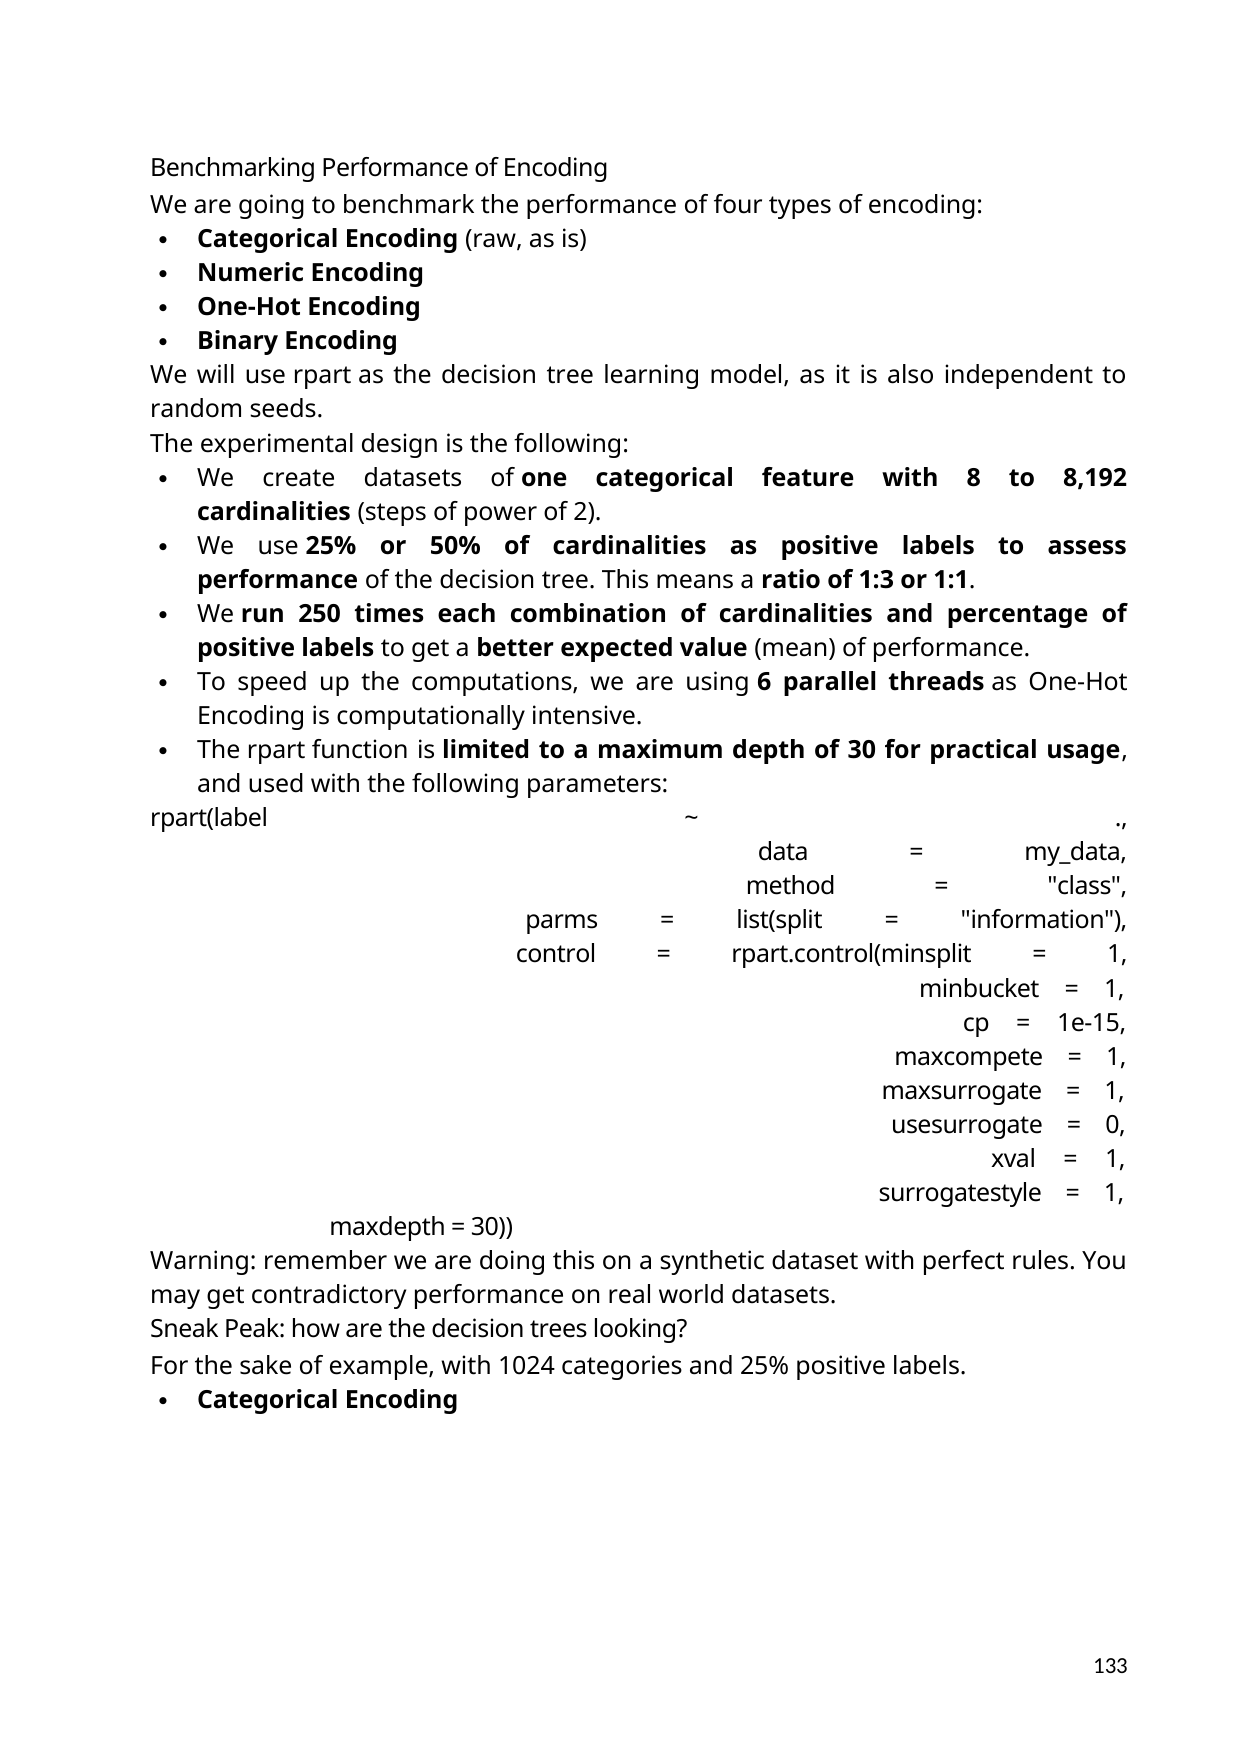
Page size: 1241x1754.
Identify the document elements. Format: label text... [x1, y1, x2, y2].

list We create datasets of one categorical feature with 8 to 8,192 cardinalities (steps of power of 2). [159, 459, 1128, 527]
list Binary Encoding [159, 323, 1128, 357]
list Categorical Encoding (raw, as is) [159, 221, 1128, 255]
text rpart(label ~ ., data = my_data, method = "class", parms = list(split = "information"), control = rpart.control(minsplit = 1, minbucket = 1, cp = 1e-15, maxcompete = 1, maxsurrogate = 1, usesurrogate = 0, xval = 1, surrogatestyle = 1, maxdepth = 30)) [150, 800, 1128, 1243]
subtitle Sneak Peak: how are the decision trees looking? [150, 1311, 1128, 1345]
text We will use rpart as the decision tree learning model, as it is also independent to random seeds. [150, 357, 1128, 425]
text Warning: remember we are doing this on a synthetic dataset with perfect rules. You may get contradictory performance on real world datasets. [150, 1243, 1128, 1311]
list To speed up the computations, we are using 6 parallel threads as One-Hot Encoding is computationally intensive. [159, 664, 1128, 732]
text For the sake of example, with 1024 categories and 25% positive labels. [150, 1348, 1128, 1382]
list We use 25% or 50% of cardinalities as positive labels to assess performance of the decision tree. This means a ratio of 1:3 or 1:1. [159, 527, 1128, 596]
list Numeric Encoding [159, 255, 1128, 289]
text We are going to benchmark the performance of four types of encoding: [150, 187, 1128, 221]
list We run 250 times each combination of cardinalities and percentage of positive labels to get a better expected value (mean) of performance. [159, 596, 1128, 664]
text The experimental design is the following: [150, 425, 1128, 459]
list Categorical Encoding [159, 1382, 1128, 1416]
list One-Hot Encoding [159, 289, 1128, 323]
subtitle Benchmarking Performance of Encoding [150, 150, 1128, 184]
list The rpart function is limited to a maximum depth of 30 for practical usage, and used with the following parameters: [159, 732, 1128, 800]
